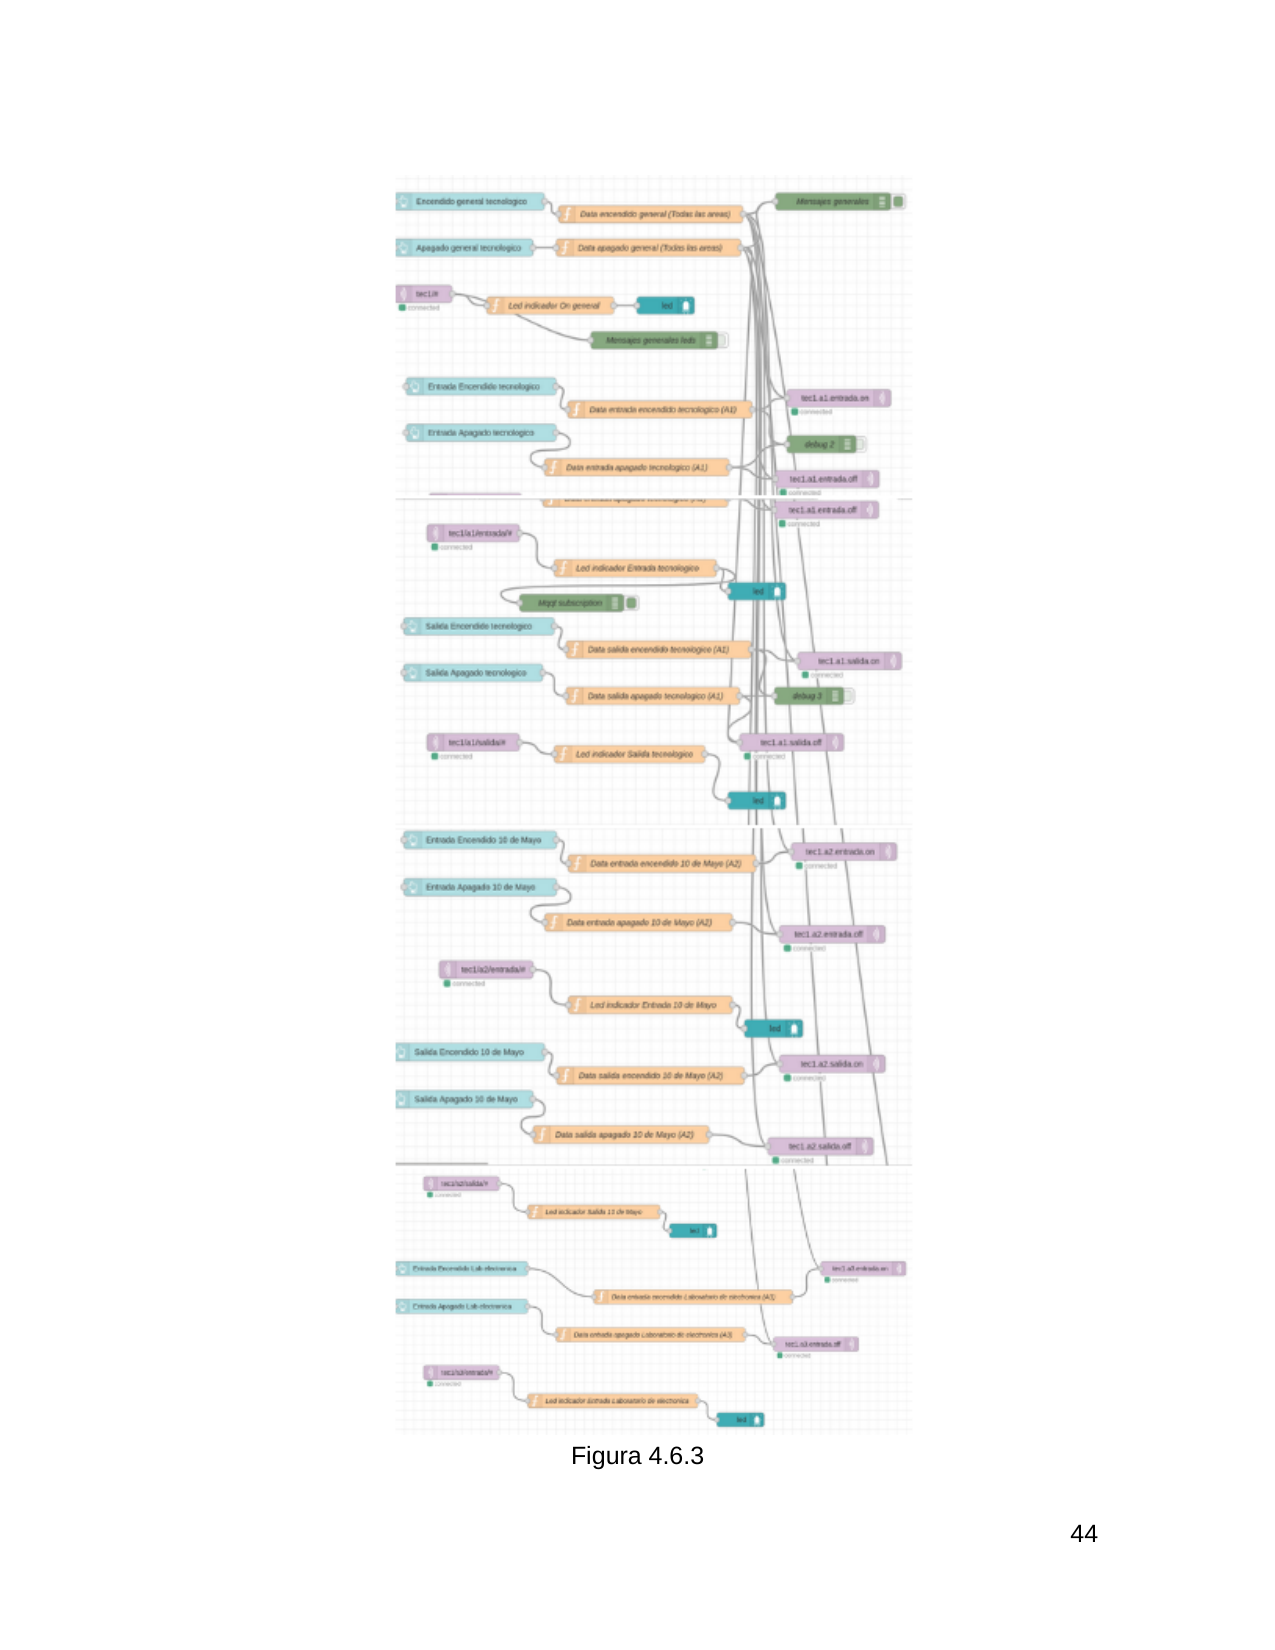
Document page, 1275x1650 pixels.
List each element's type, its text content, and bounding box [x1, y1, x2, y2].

picture [385, 175, 914, 1435]
text Figura 4.6.3 [177, 1441, 1098, 1470]
